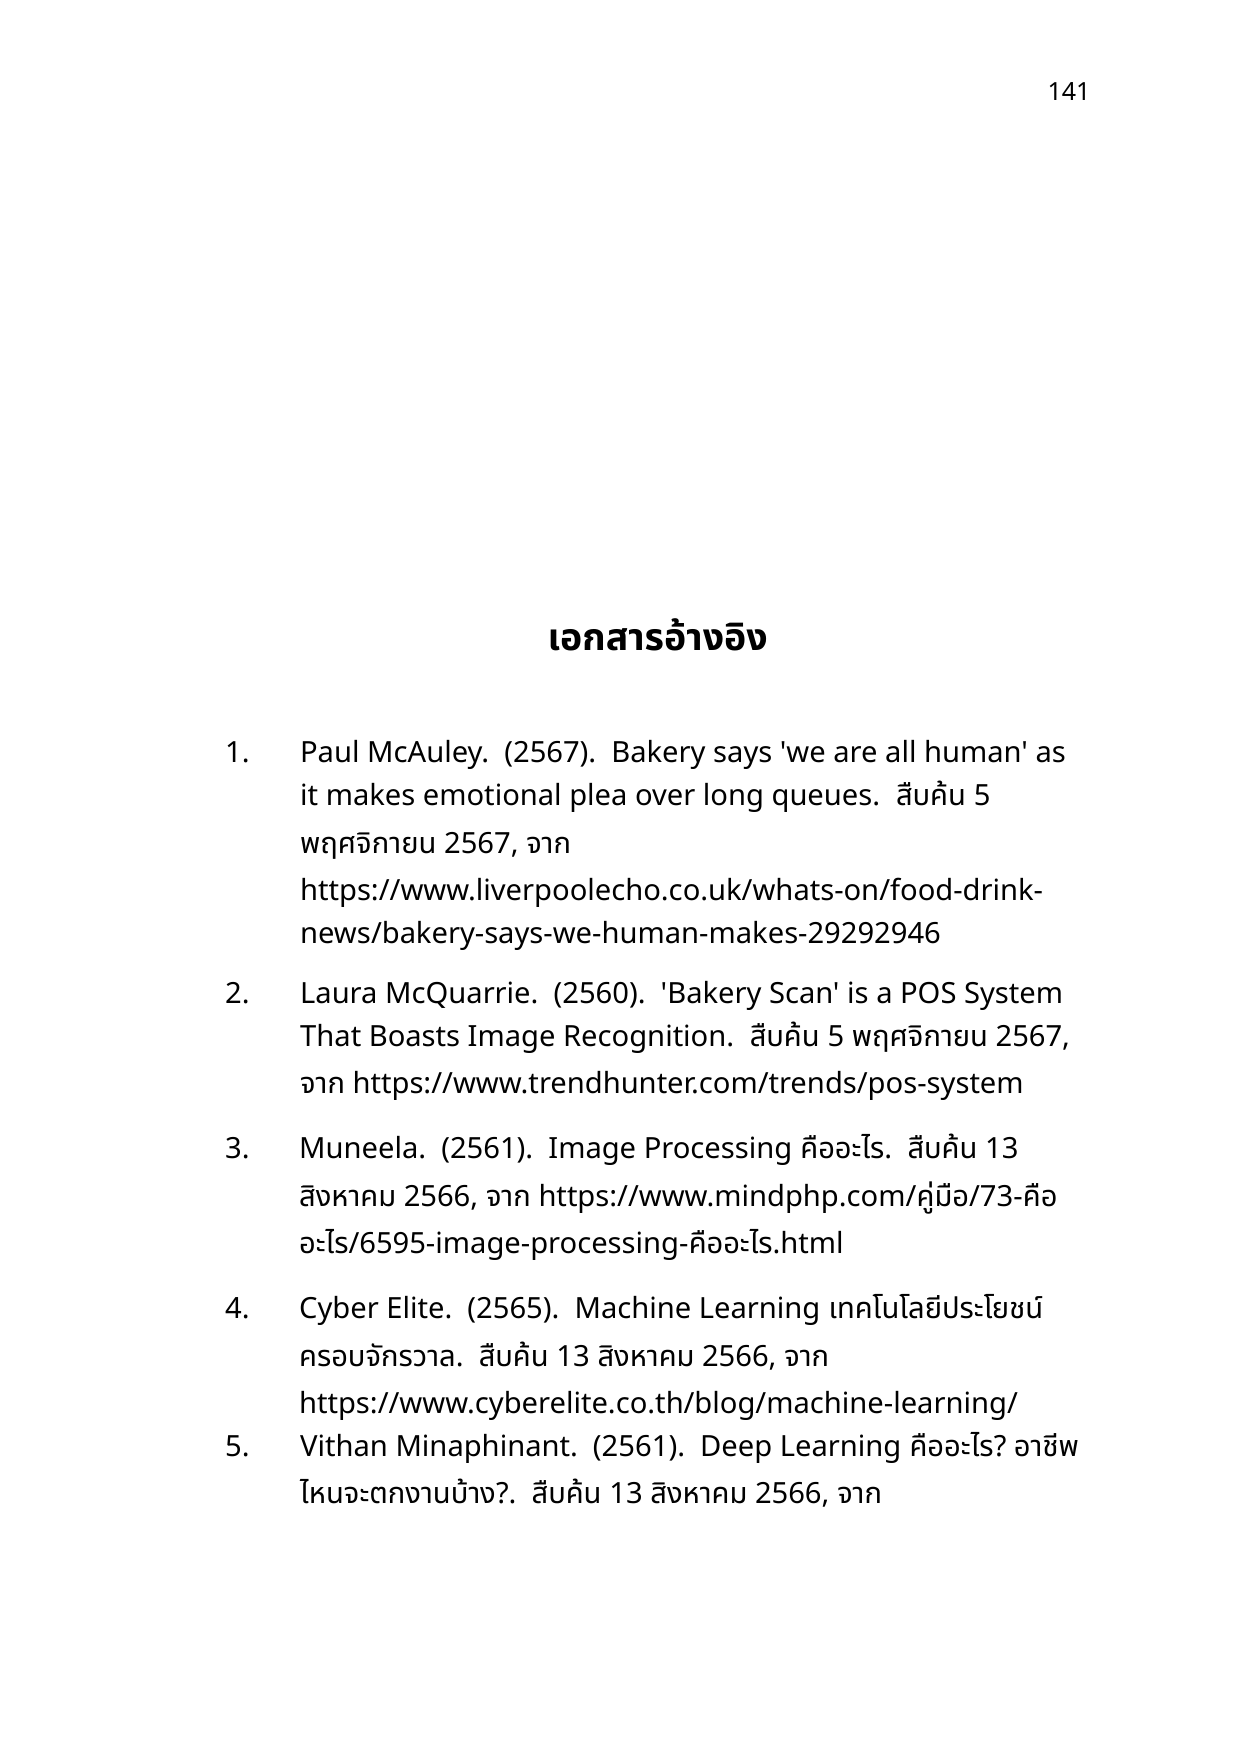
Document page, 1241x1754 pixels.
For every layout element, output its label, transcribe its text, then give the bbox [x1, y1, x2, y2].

text 4. Cyber Elite. (2565). Machine Learning เทคโนโลยีประโยชน์ครอบจักรวาล. สืบค้น 13 สิงหาคม 2566, จาก https://www.cyberelite.co.th/blog/machine-learning/ [225, 1287, 1090, 1422]
text 3. Muneela. (2561). Image Processing คืออะไร. สืบค้น 13 สิงหาคม 2566, จาก https://www.mindphp.com/คู่มือ/73-คืออะไร/6595-image-processing-คืออะไร.html [225, 1127, 1090, 1267]
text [225, 1425, 1090, 1517]
text เอกสารอ้างอิง [225, 611, 1090, 667]
text 2. Laura McQuarrie. (2560). 'Bakery Scan' is a POS System That Boasts Image Recognition. สืบค้น 5 พฤศจิกายน 2567, จาก https://www.trendhunter.com/trends/pos-system [225, 972, 1090, 1107]
text 1. Paul McAuley. (2567). Bakery says 'we are all human' as it makes emotional plea over long queues. สืบค้น 5 พฤศจิกายน 2567, จาก https://www.liverpoolecho.co.uk/whats-on/food-drink-news/bakery-says-we-human-makes-29292946 [225, 731, 1090, 952]
